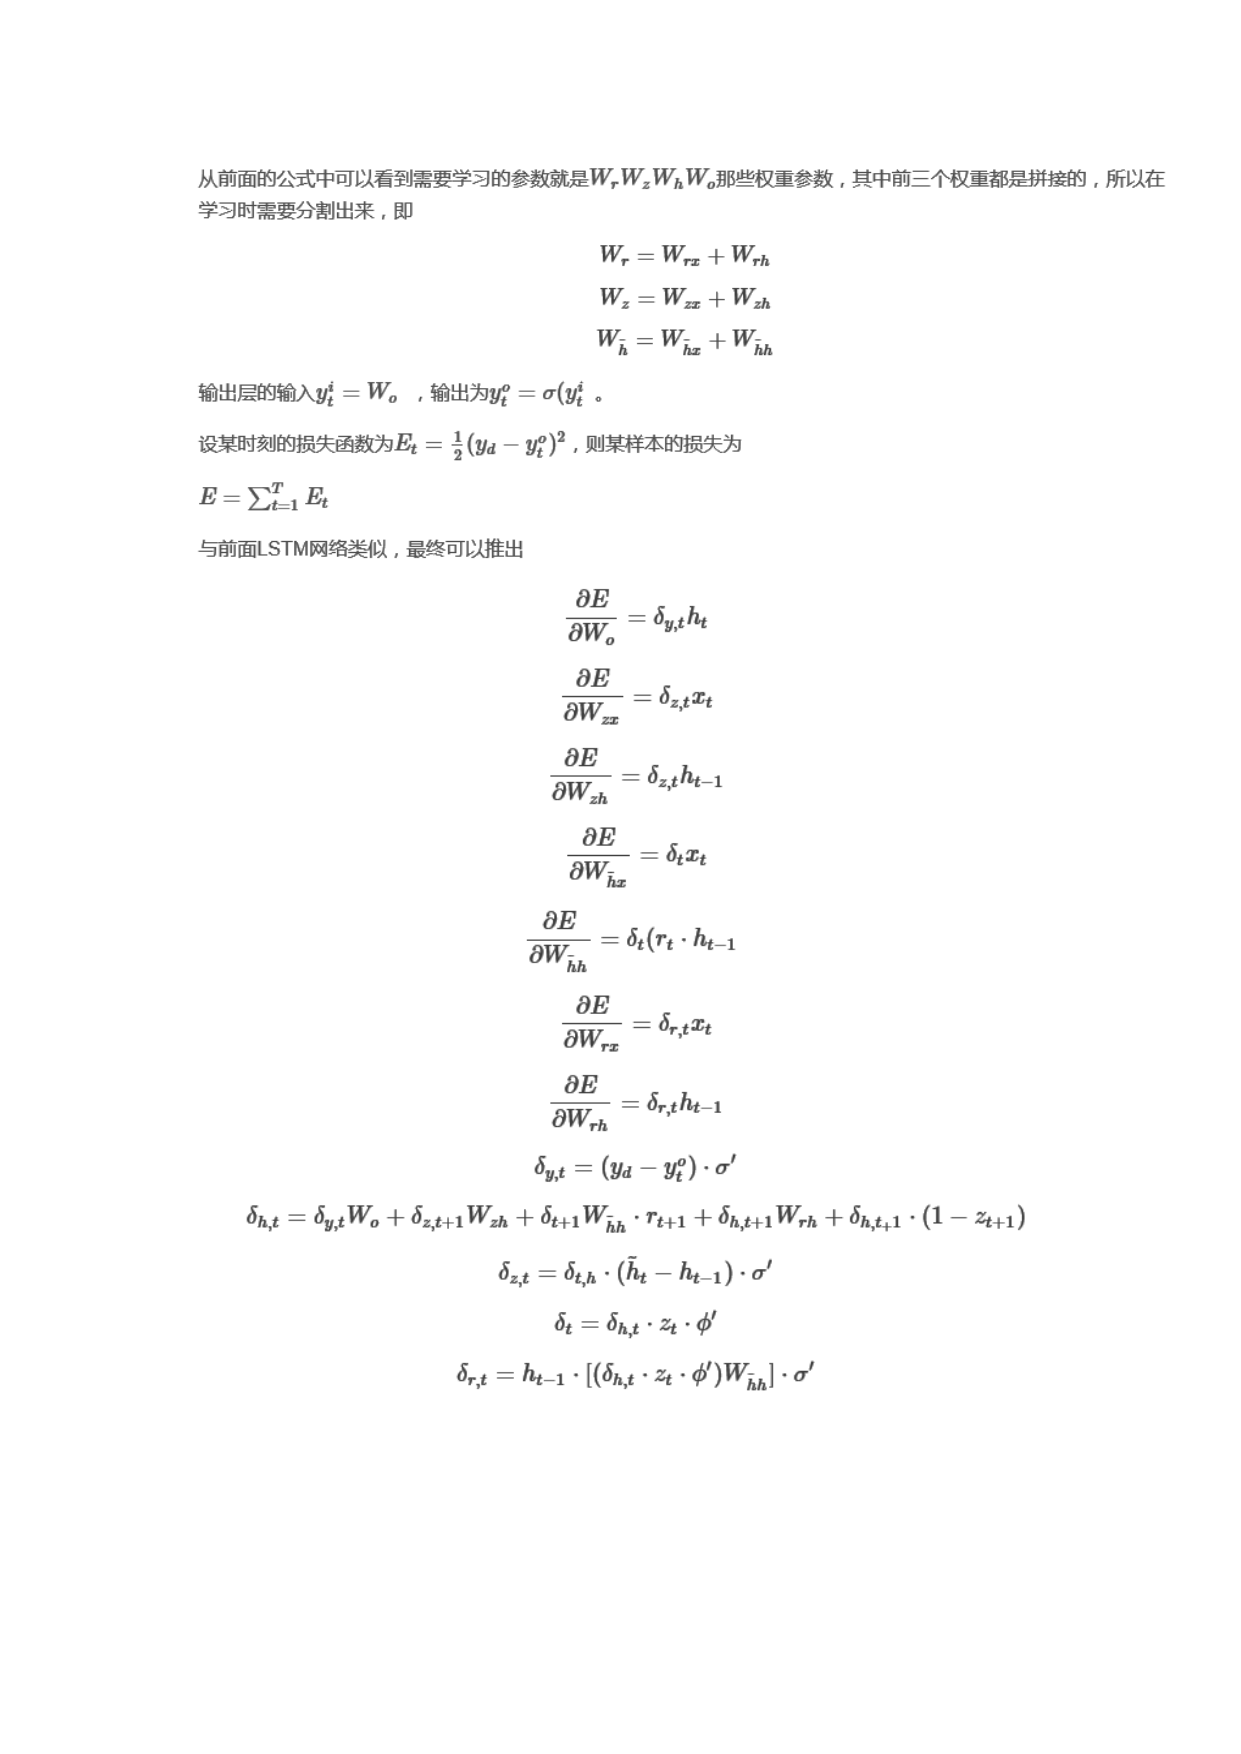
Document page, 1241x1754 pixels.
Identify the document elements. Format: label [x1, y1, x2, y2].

picture [187, 162, 1186, 563]
picture [187, 584, 1069, 1397]
